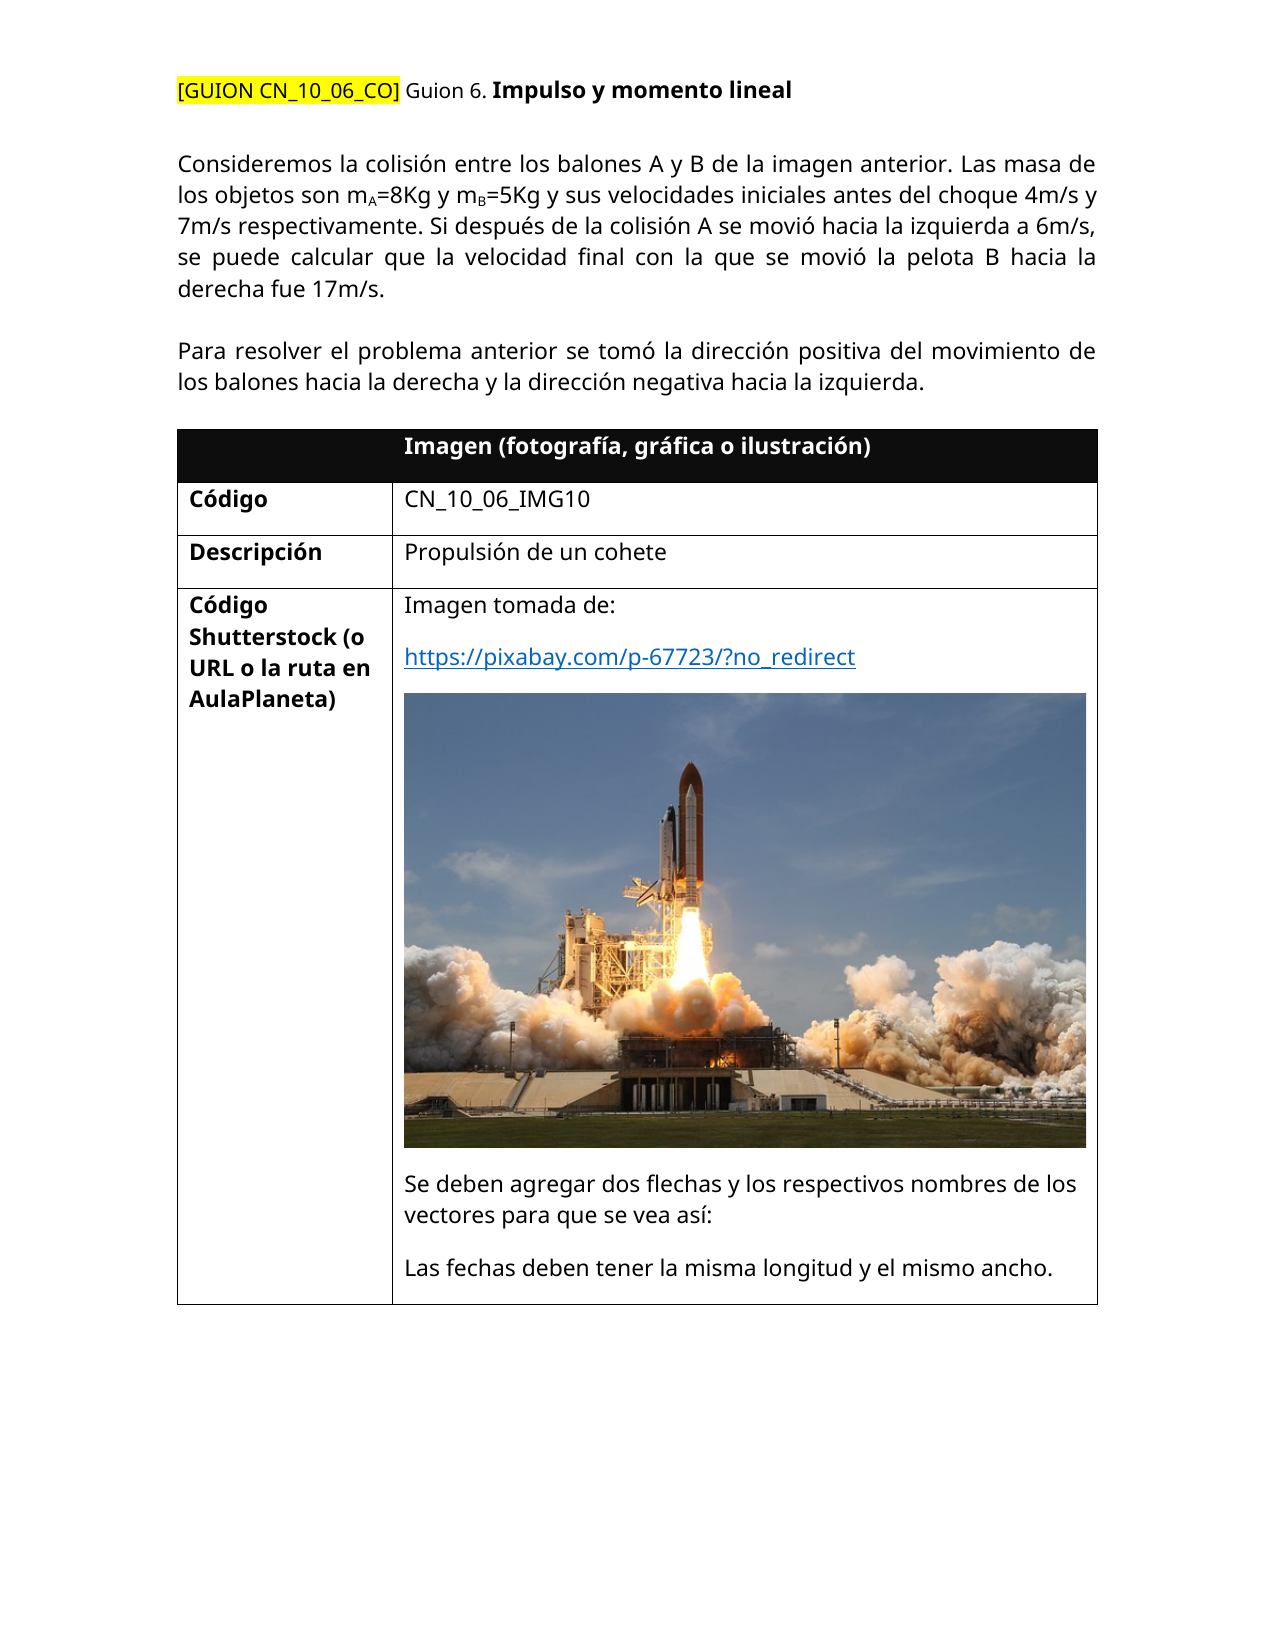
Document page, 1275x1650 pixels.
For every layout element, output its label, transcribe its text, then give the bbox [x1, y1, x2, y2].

text Para resolver el problema anterior se tomó la dirección positiva del movimiento de los balones hacia la derecha y la dirección negativa hacia la izquierda. [177, 335, 1098, 398]
table_cell Descripción [178, 536, 392, 588]
table_cell Propulsión de un cohete [393, 536, 1097, 588]
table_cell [393, 589, 1097, 1303]
table_cell CN_10_06_IMG10 [393, 483, 1097, 535]
table_header Imagen (fotografía, gráfica o ilustración) [178, 430, 1097, 482]
table_cell Código [178, 483, 392, 535]
text Consideremos la colisión entre los balones A y B de la imagen anterior. Las masa de los objetos son mA=8Kg y mB=5Kg y sus velocidades iniciales antes del choque 4m/s y 7m/s respectivamente. Si después de la colisión A se movió hacia la izquierda a 6m/s, se puede calcular que la velocidad final con la que se movió la pelota B hacia la derecha fue 17m/s. [177, 148, 1098, 304]
picture [404, 693, 1087, 1148]
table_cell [178, 589, 392, 1303]
